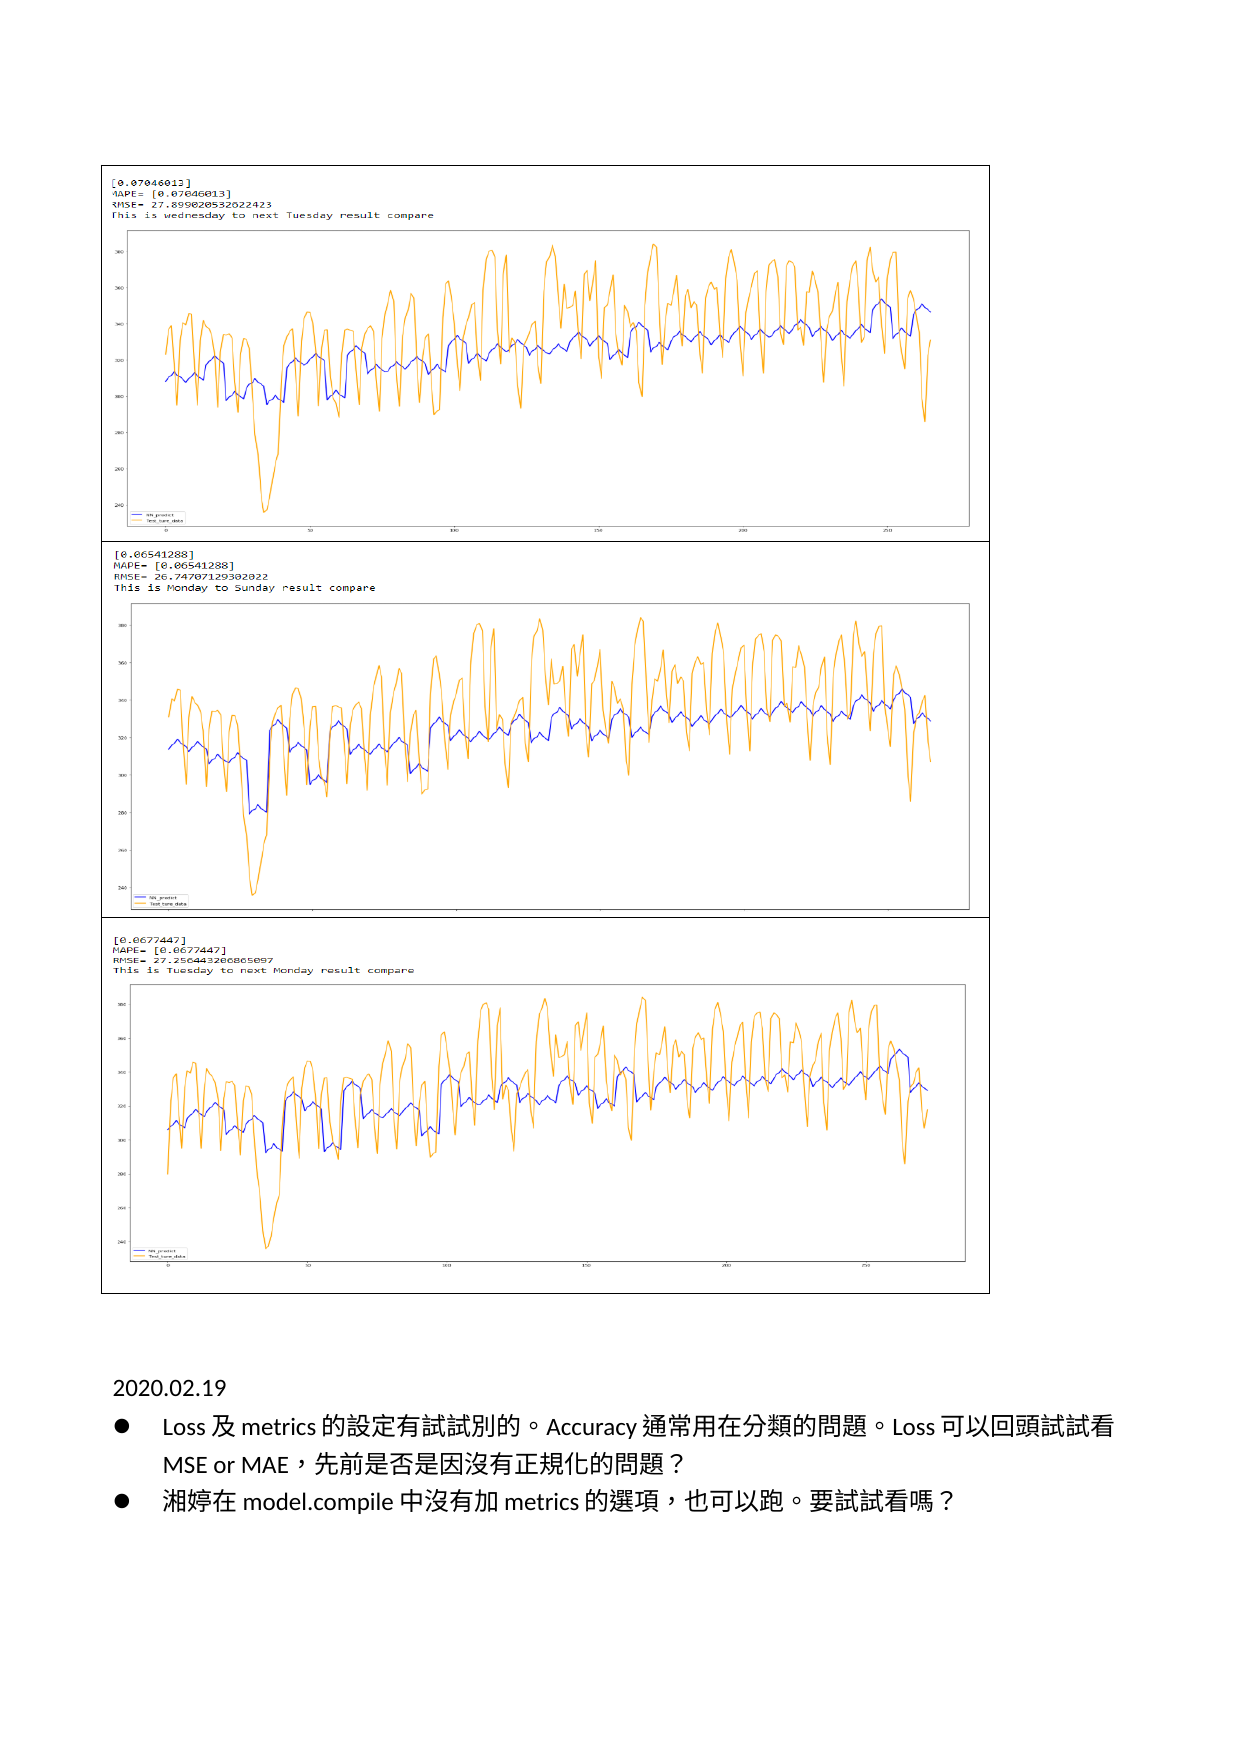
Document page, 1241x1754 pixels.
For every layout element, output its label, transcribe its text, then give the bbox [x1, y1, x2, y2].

picture [112, 173, 978, 533]
table_cell [102, 918, 989, 1293]
picture [112, 935, 976, 1275]
table_header [102, 166, 989, 541]
table_cell [102, 542, 989, 917]
list 湘婷在model.compile中沒有加metrics的選項，也可以跑。要試試看嗎？ [112, 1481, 1128, 1519]
list Loss及metrics的設定有試試別的。Accuracy通常用在分類的問題。Loss可以回頭試試看MSE or MAE，先前是否是因沒有正規化的問題？ [112, 1406, 1128, 1481]
picture [112, 546, 978, 912]
text 2020.02.19 [112, 1369, 1128, 1406]
